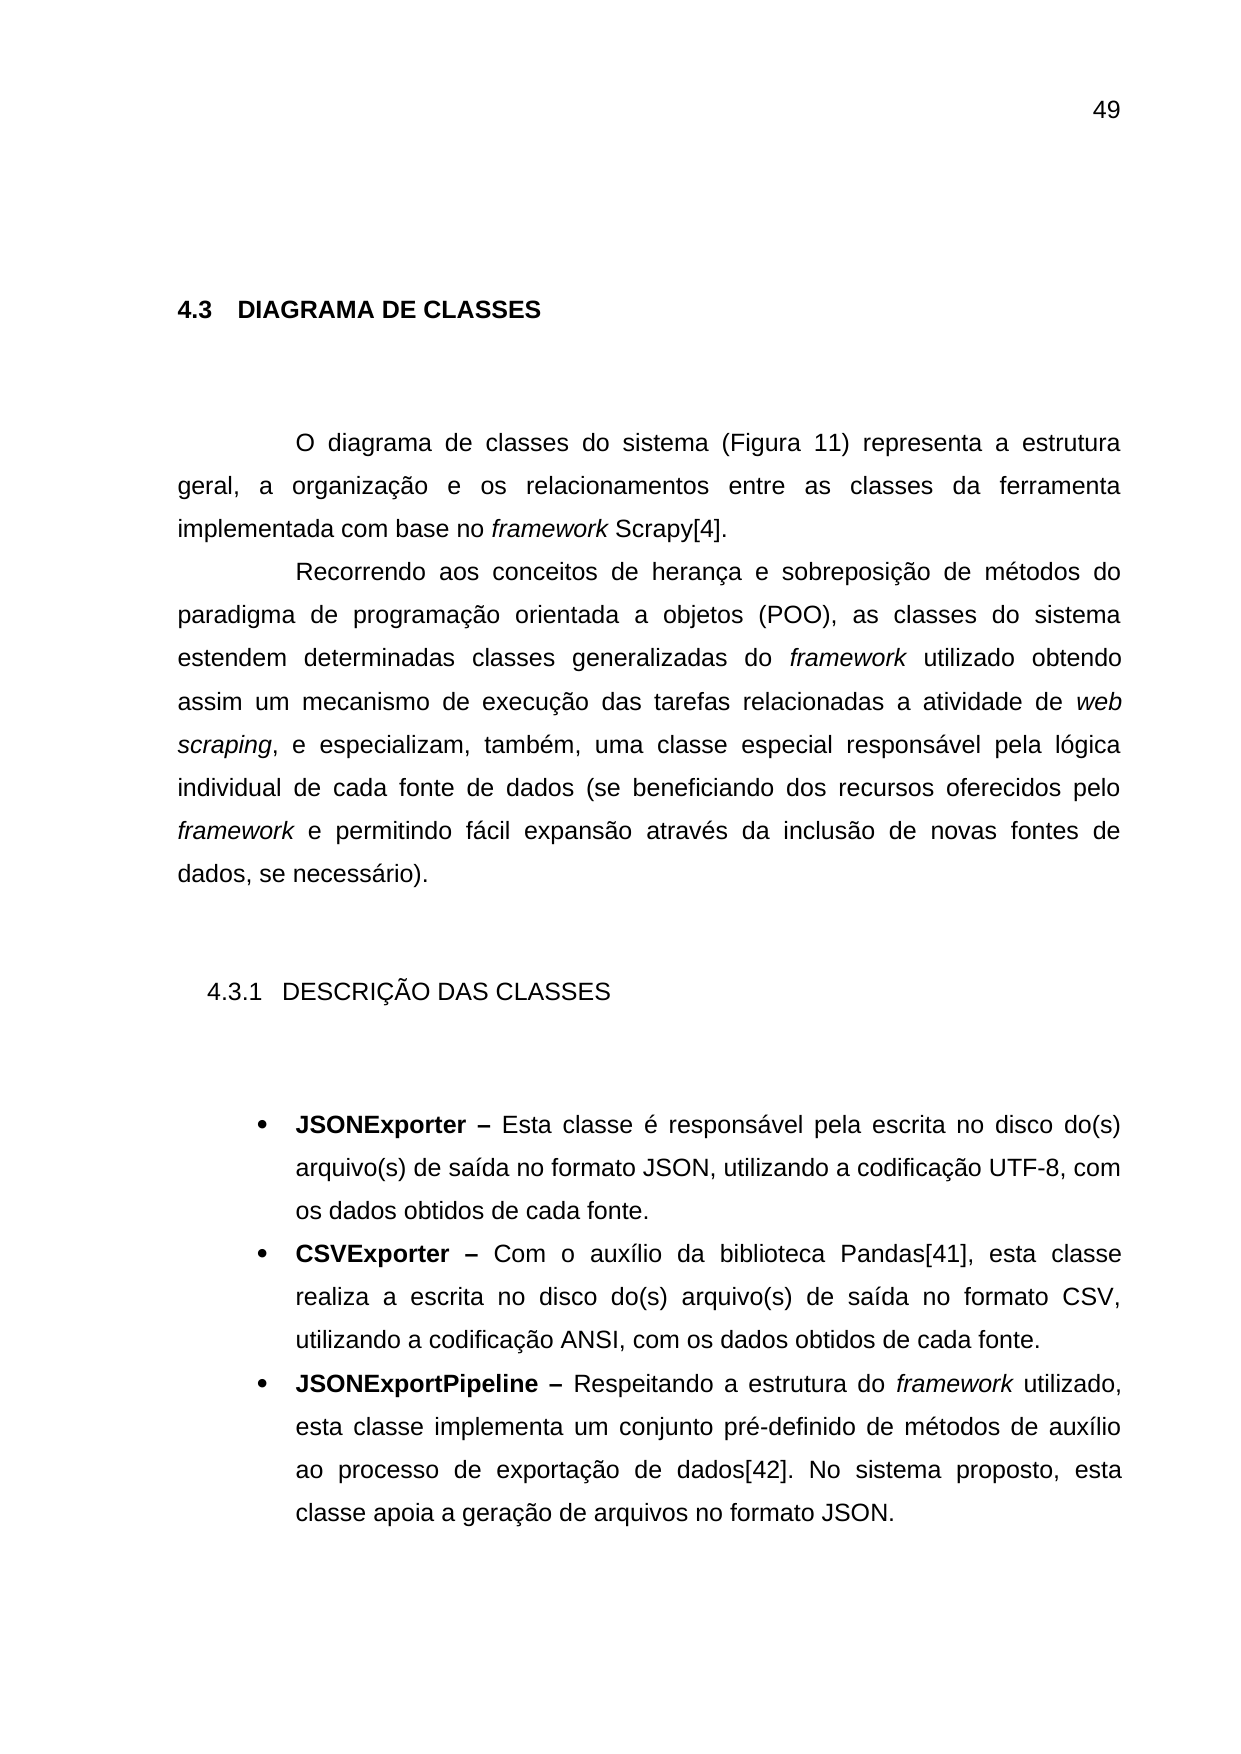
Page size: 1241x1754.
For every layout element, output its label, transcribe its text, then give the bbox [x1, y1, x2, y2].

list JSONExporter – Esta classe é responsável pela escrita no disco do(s) arquivo(s) de saída no formato JSON, utilizando a codificação UTF-8, com os dados obtidos de cada fonte. [258, 1110, 1122, 1225]
list CSVExporter – Com o auxílio da biblioteca Pandas[41], esta classe realiza a escrita no disco do(s) arquivo(s) de saída no formato CSV, utilizando a codificação ANSI, com os dados obtidos de cada fonte. [258, 1239, 1122, 1354]
subtitle DESCRIÇÃO DAS CLASSES [207, 977, 1122, 1006]
text O diagrama de classes do sistema (Figura 11) representa a estrutura geral, a organização e os relacionamentos entre as classes da ferramenta implementada com base no framework Scrapy[4]. [177, 428, 1122, 543]
list JSONExportPipeline – Respeitando a estrutura do framework utilizado, esta classe implementa um conjunto pré-definido de métodos de auxílio ao processo de exportação de dados[42]. No sistema proposto, esta classe apoia a geração de arquivos no formato JSON. [258, 1369, 1122, 1527]
subtitle DIAGRAMA DE CLASSES [177, 295, 1122, 324]
text Recorrendo aos conceitos de herança e sobreposição de métodos do paradigma de programação orientada a objetos (POO), as classes do sistema estendem determinadas classes generalizadas do framework utilizado obtendo assim um mecanismo de execução das tarefas relacionadas a atividade de web scraping, e especializam, também, uma classe especial responsável pela lógica individual de cada fonte de dados (se beneficiando dos recursos oferecidos pelo framework e permitindo fácil expansão através da inclusão de novas fontes de dados, se necessário). [177, 557, 1122, 888]
